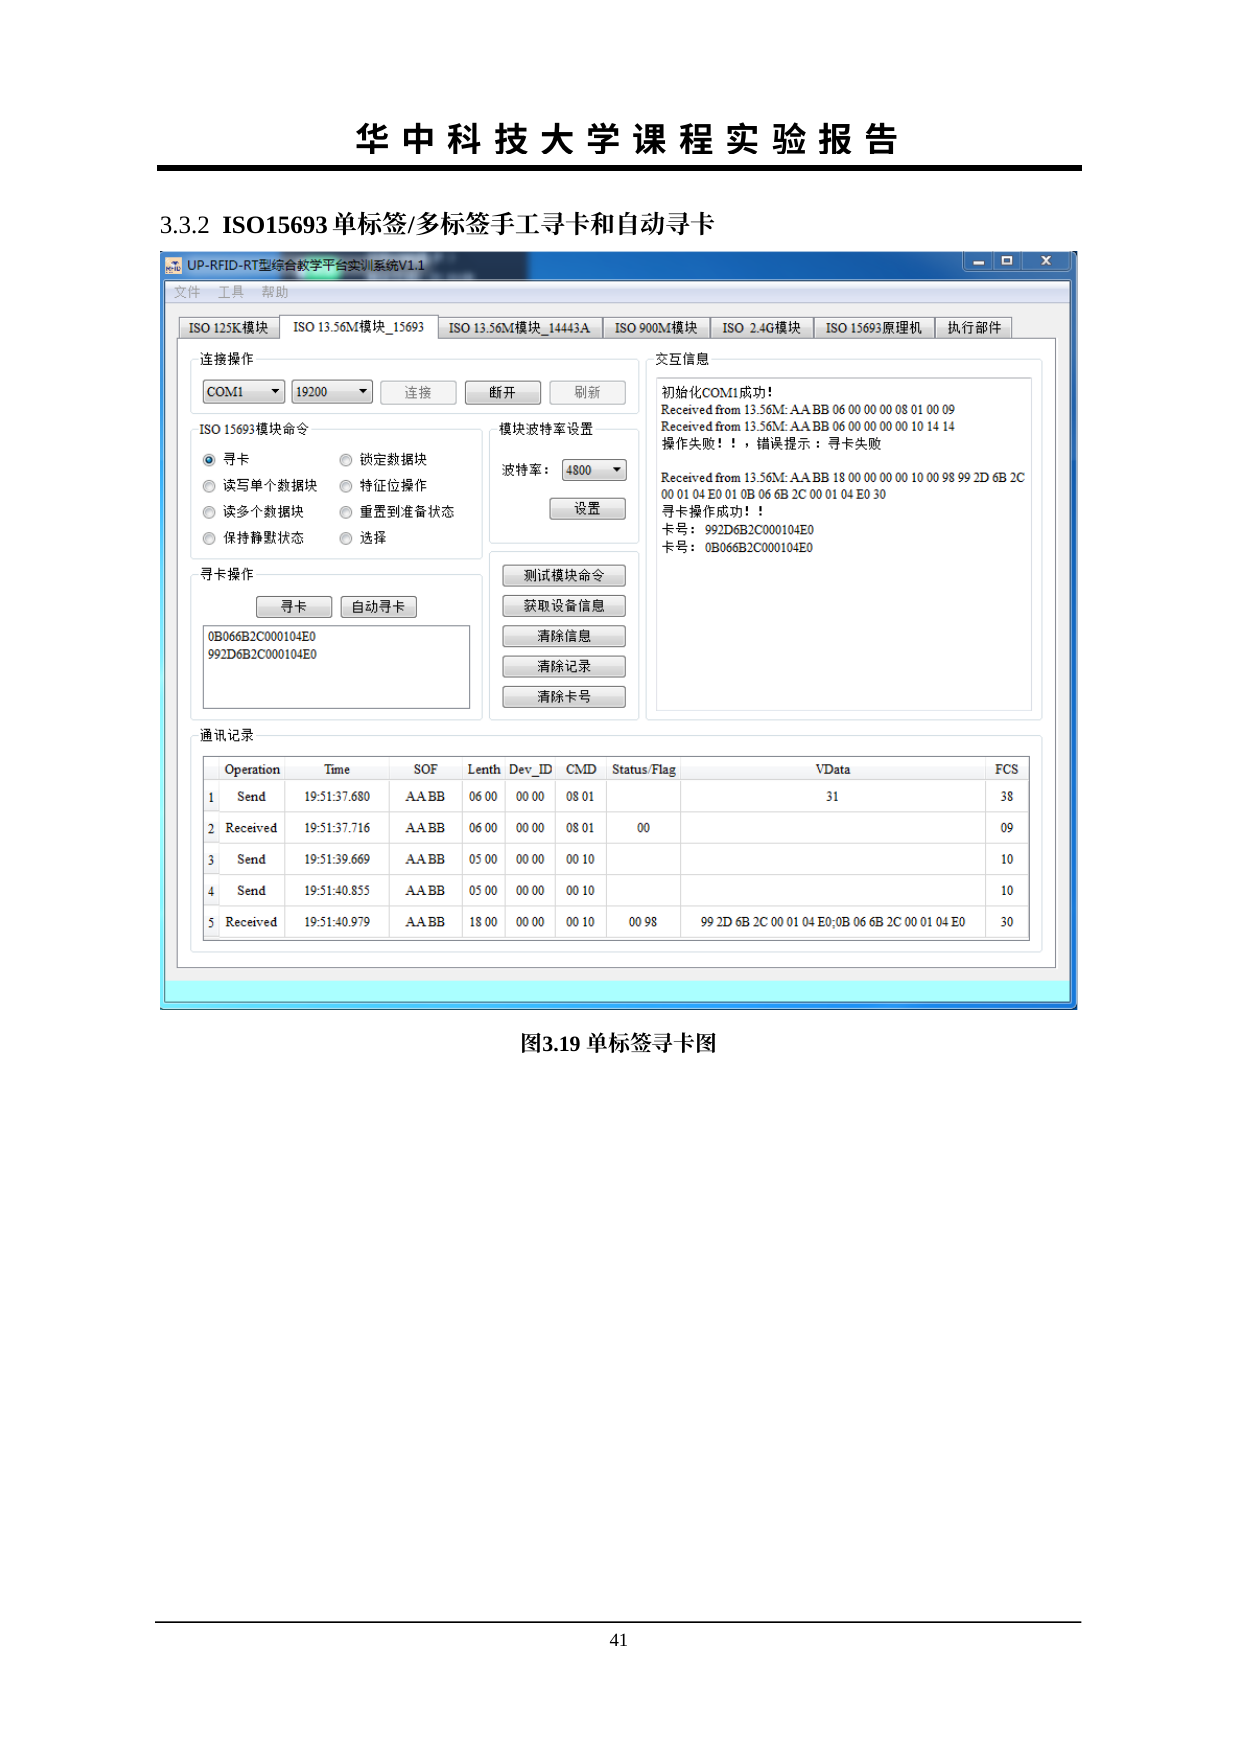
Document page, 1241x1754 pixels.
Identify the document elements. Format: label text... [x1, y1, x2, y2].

picture [160, 251, 1078, 1010]
subtitle ISO15693单标签/多标签手工寻卡和自动寻卡 [159, 198, 1078, 246]
